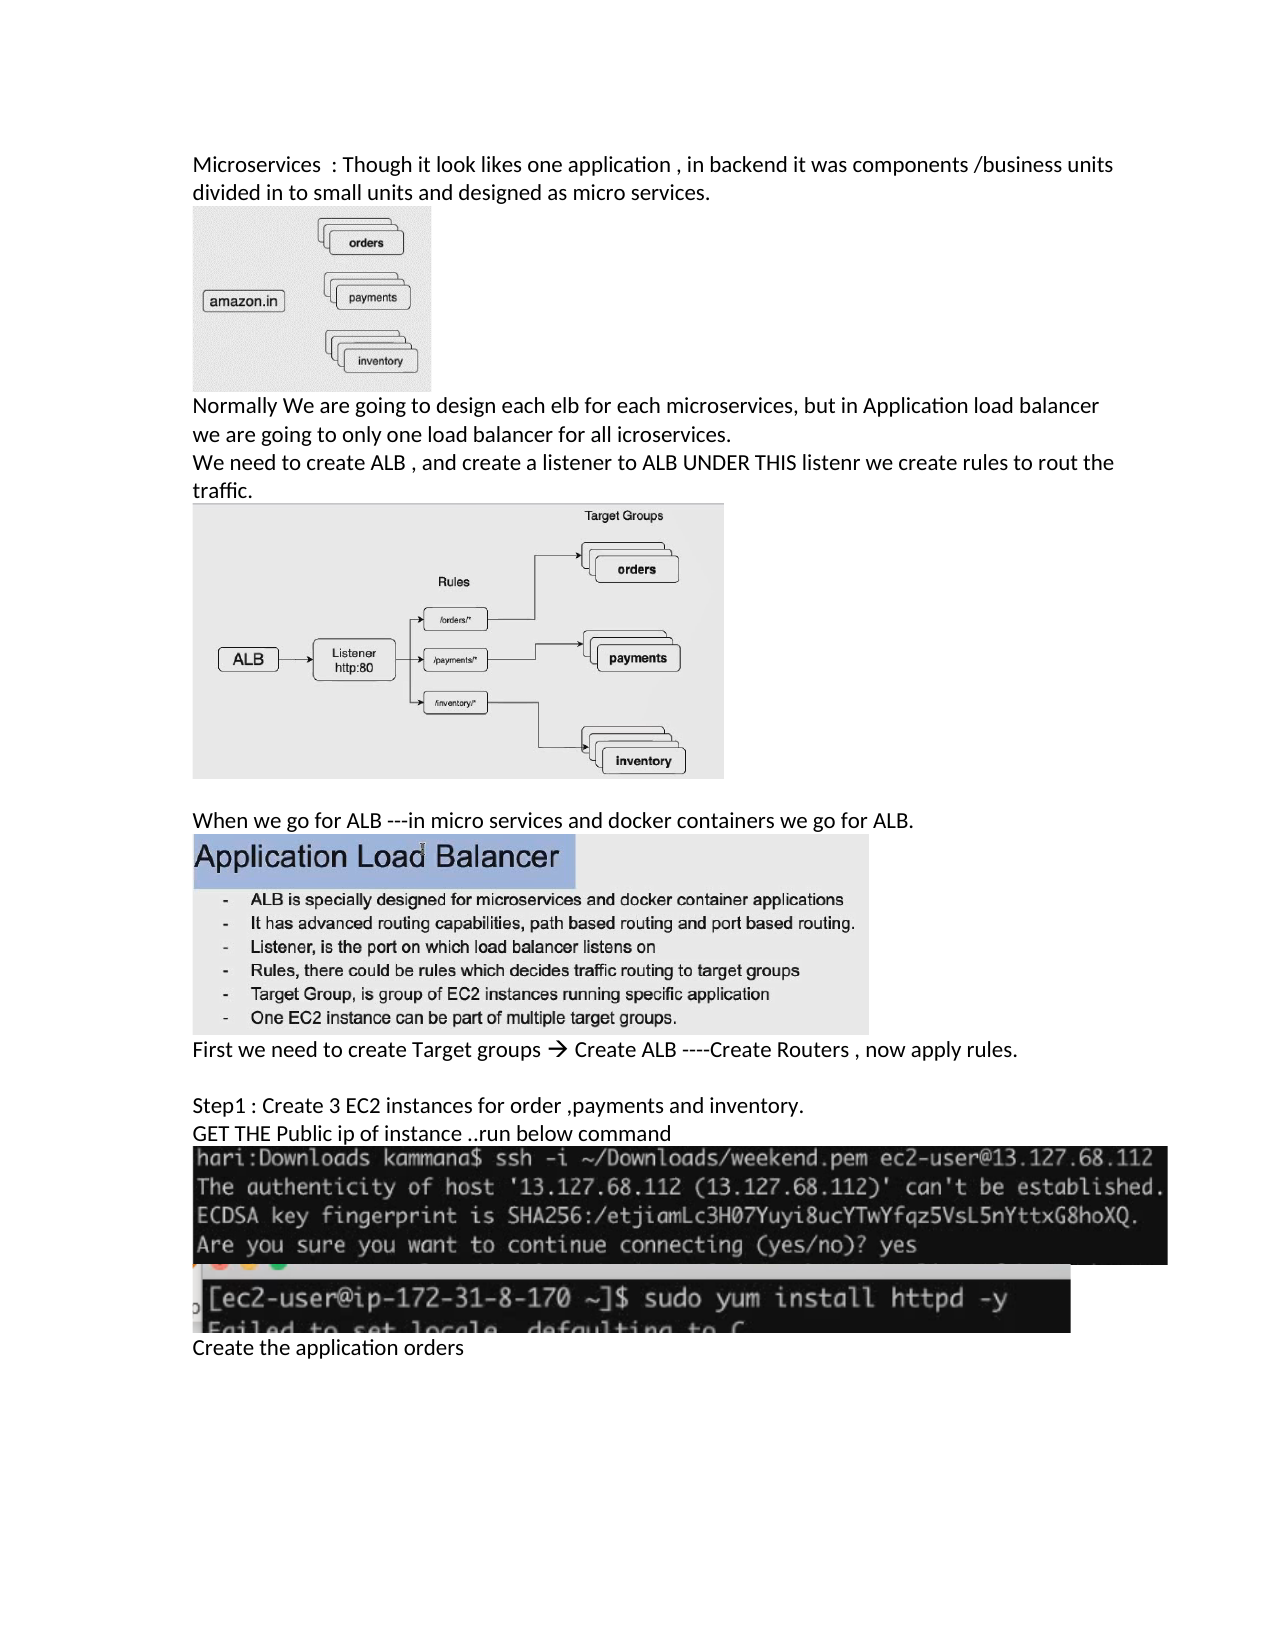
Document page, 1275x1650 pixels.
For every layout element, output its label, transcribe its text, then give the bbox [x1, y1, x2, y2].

picture [192, 206, 432, 392]
list GET THE Public ip of instance ..run below command [192, 1119, 1125, 1146]
picture [192, 1146, 1168, 1333]
picture [192, 834, 869, 1035]
list First we need to create Target groups Create ALB ----Create Routers , now apply rules. [192, 1035, 1125, 1063]
list Microservices : Though it look likes one application , in backend it was components /business units divided in to small units and designed as micro services. [192, 150, 1125, 206]
list Normally We are going to design each elb for each microservices, but in Application load balancer we are going to only one load balancer for all icroservices. [192, 392, 1125, 448]
picture [192, 503, 724, 779]
list Create the application orders [192, 1333, 1125, 1361]
list We need to create ALB , and create a listener to ALB UNDER THIS listenr we create rules to rout the traffic. [192, 448, 1125, 504]
list When we go for ALB ---in micro services and docker containers we go for ALB. [192, 806, 1125, 834]
list Step1 : Create 3 EC2 instances for order ,payments and inventory. [192, 1091, 1125, 1119]
